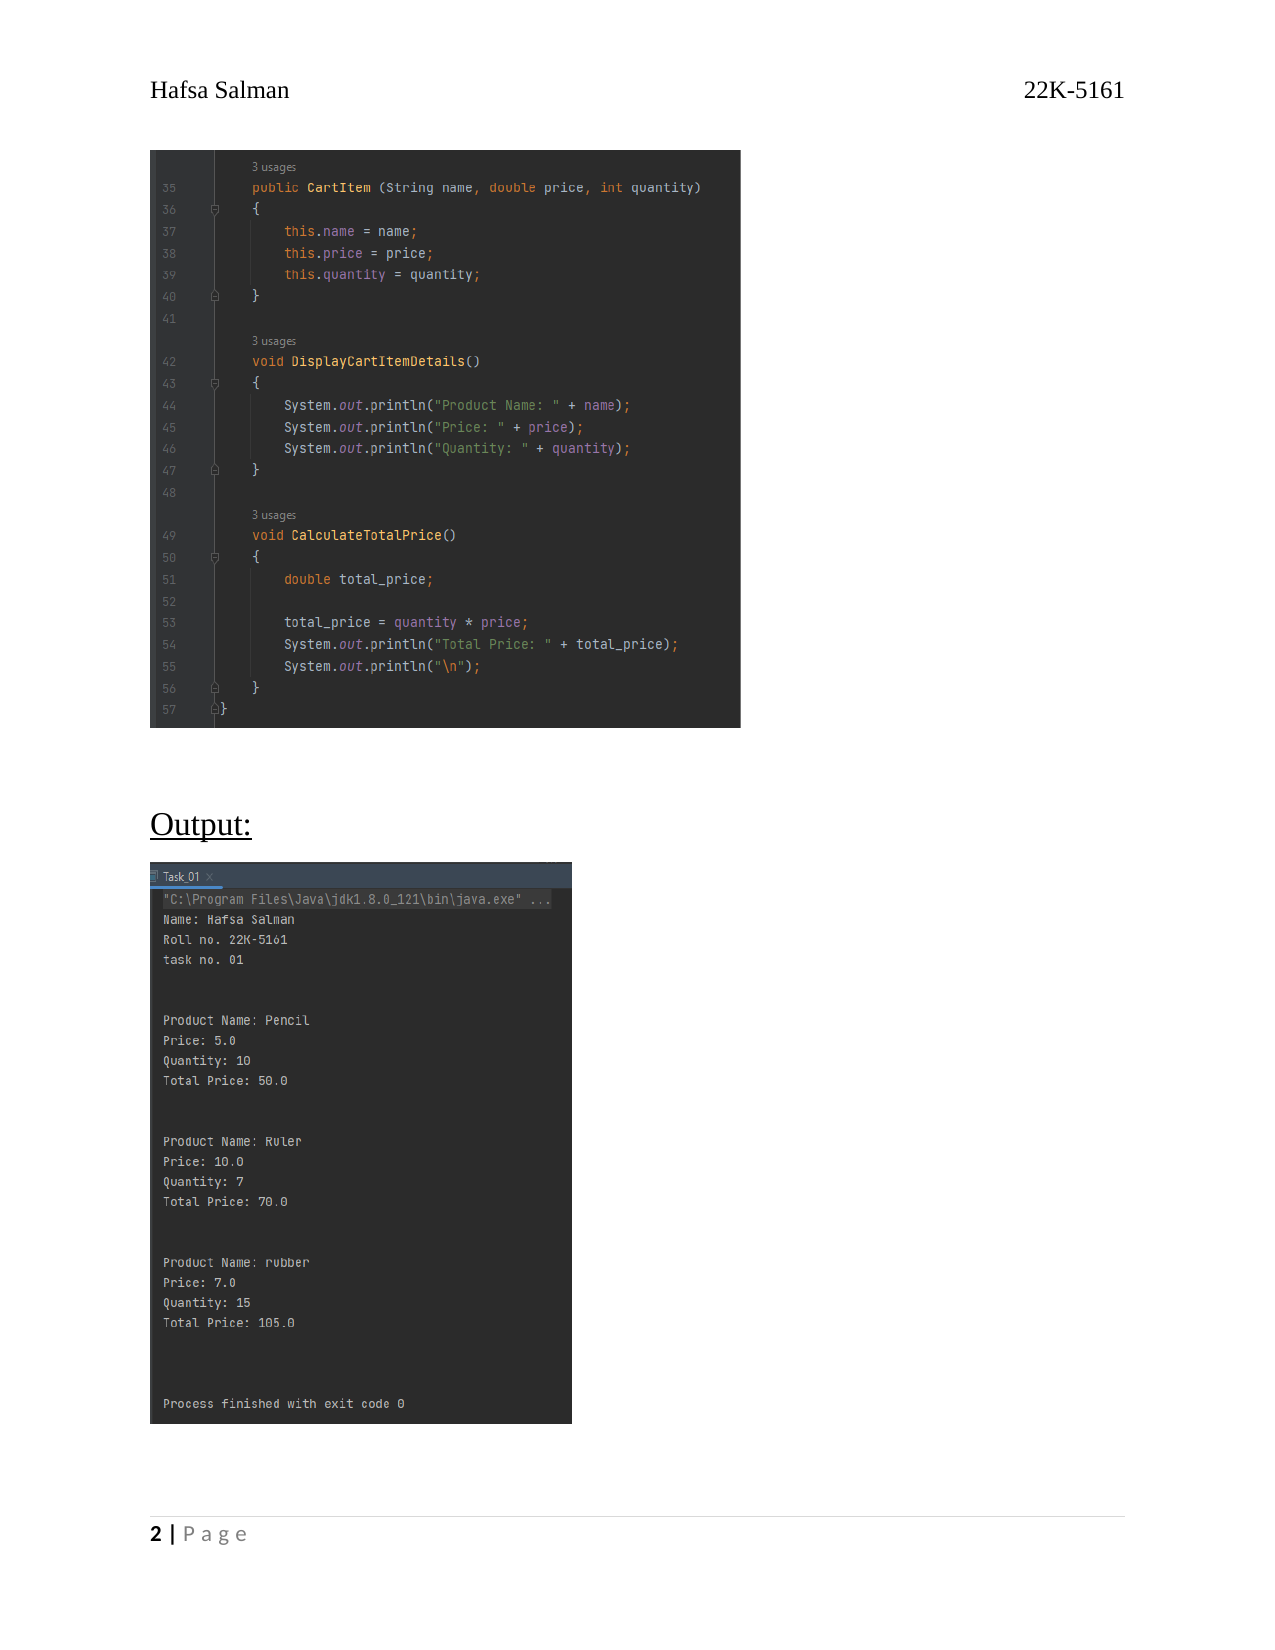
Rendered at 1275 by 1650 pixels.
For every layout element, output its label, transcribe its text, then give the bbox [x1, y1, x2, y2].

picture [150, 150, 741, 728]
picture [150, 862, 572, 1424]
text Output: [150, 804, 1125, 843]
